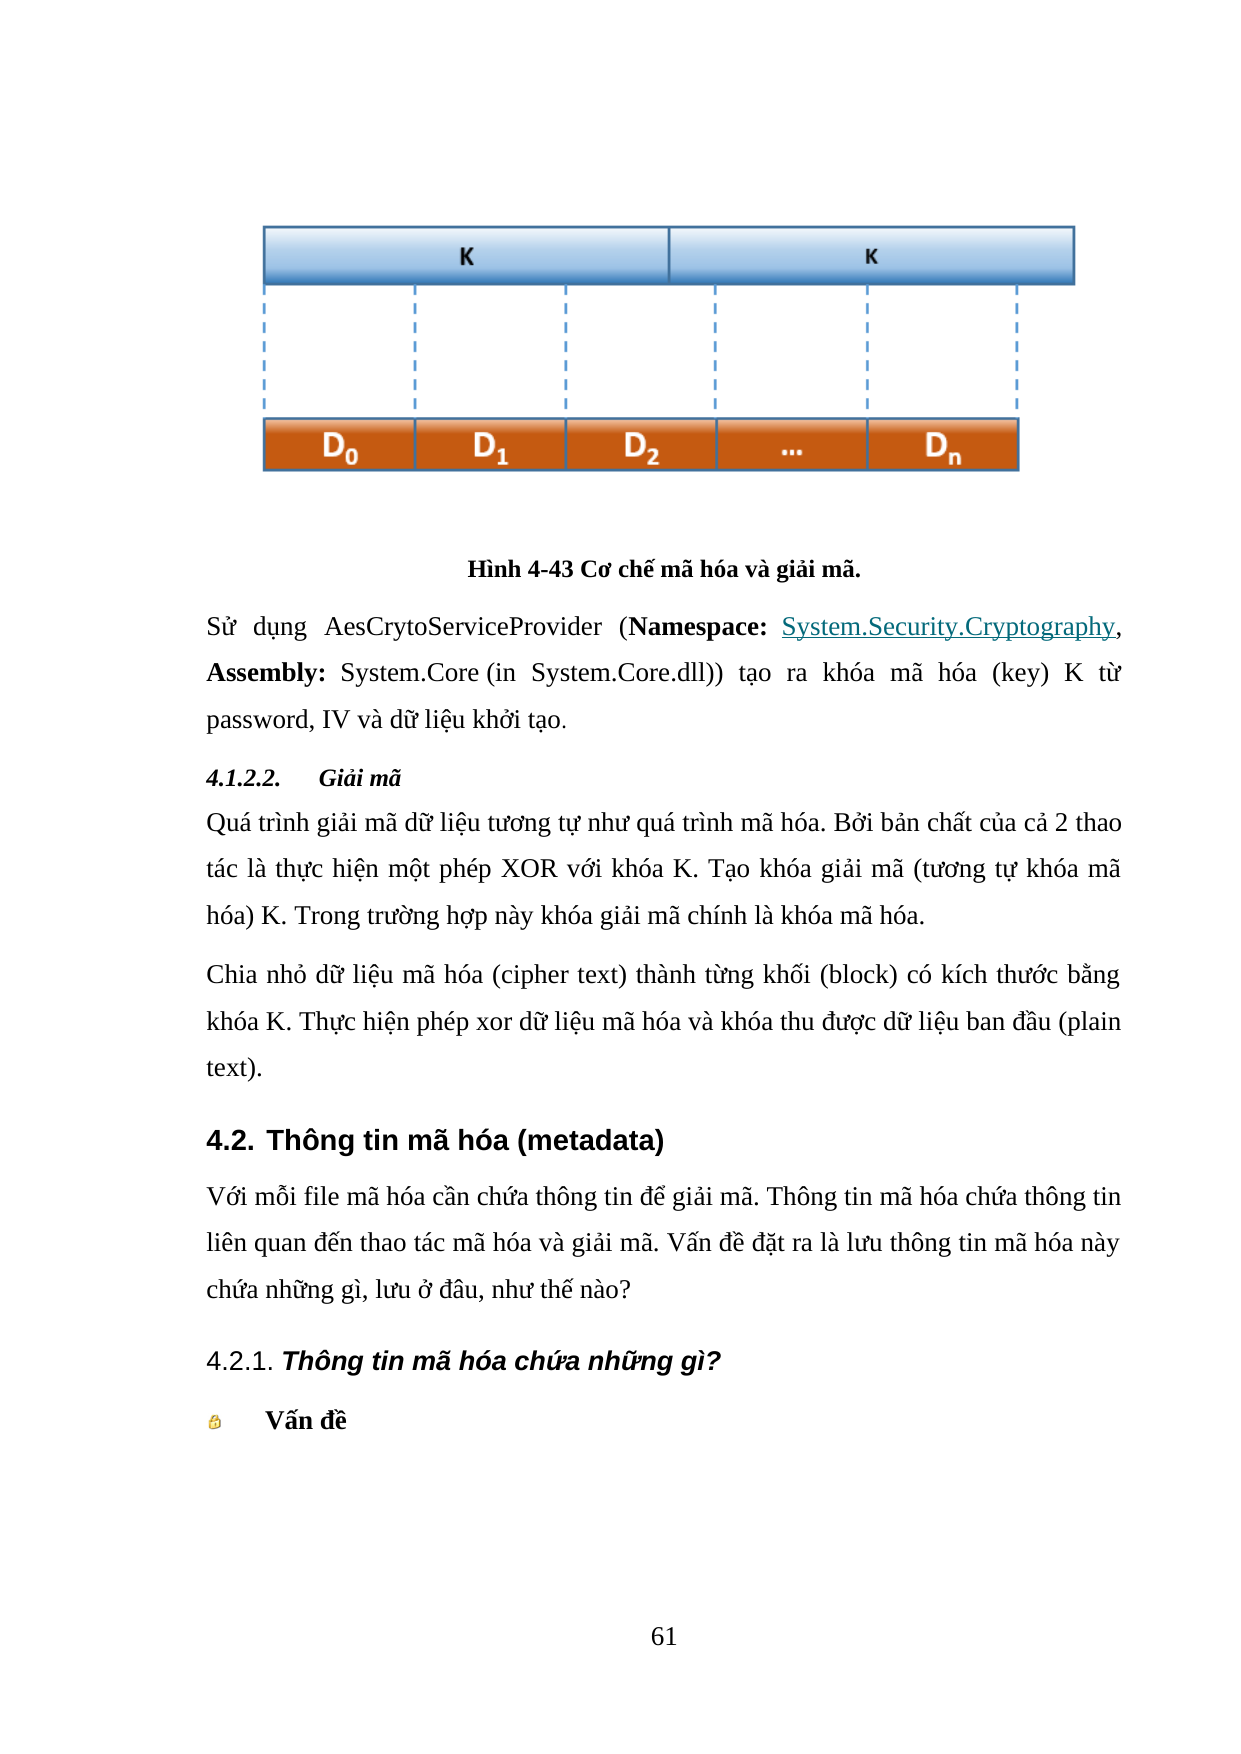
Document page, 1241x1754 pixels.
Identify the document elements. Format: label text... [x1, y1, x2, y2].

subtitle Thông tin mã hóa (metadata) [206, 1123, 1122, 1157]
text Quá trình giải mã dữ liệu tương tự như quá trình mã hóa. Bởi bản chất của cả 2 thao tác là thực hiện một phép XOR với khóa K. Tạo khóa giải mã (tương tự khóa mã hóa) K. Trong trường hợp này khóa giải mã chính là khóa mã hóa. [206, 806, 1122, 930]
picture [207, 1413, 222, 1430]
subtitle Giải mã [206, 763, 1122, 791]
text Hình - Cơ chế mã hóa và giải mã. [206, 554, 1122, 583]
text Sử dụng AesCrytoServiceProvider (Namespace: System.Security.Cryptography, Assembly: System.Core (in System.Core.dll)) tạo ra khóa mã hóa (key) K từ password, IV và dữ liệu khởi tạo. [206, 609, 1122, 734]
text Vấn đề [206, 1404, 1122, 1435]
text Chia nhỏ dữ liệu mã hóa (cipher text) thành từng khối (block) có kích thước bằng khóa K. Thực hiện phép xor dữ liệu mã hóa và khóa thu được dữ liệu ban đầu (plain text). [206, 958, 1122, 1083]
picture [206, 177, 1123, 526]
subtitle Thông tin mã hóa chứa những gì? [206, 1345, 1122, 1376]
text Với mỗi file mã hóa cần chứa thông tin để giải mã. Thông tin mã hóa chứa thông tin liên quan đến thao tác mã hóa và giải mã. Vấn đề đặt ra là lưu thông tin mã hóa này chứa những gì, lưu ở đâu, như thế nào? [206, 1180, 1122, 1304]
